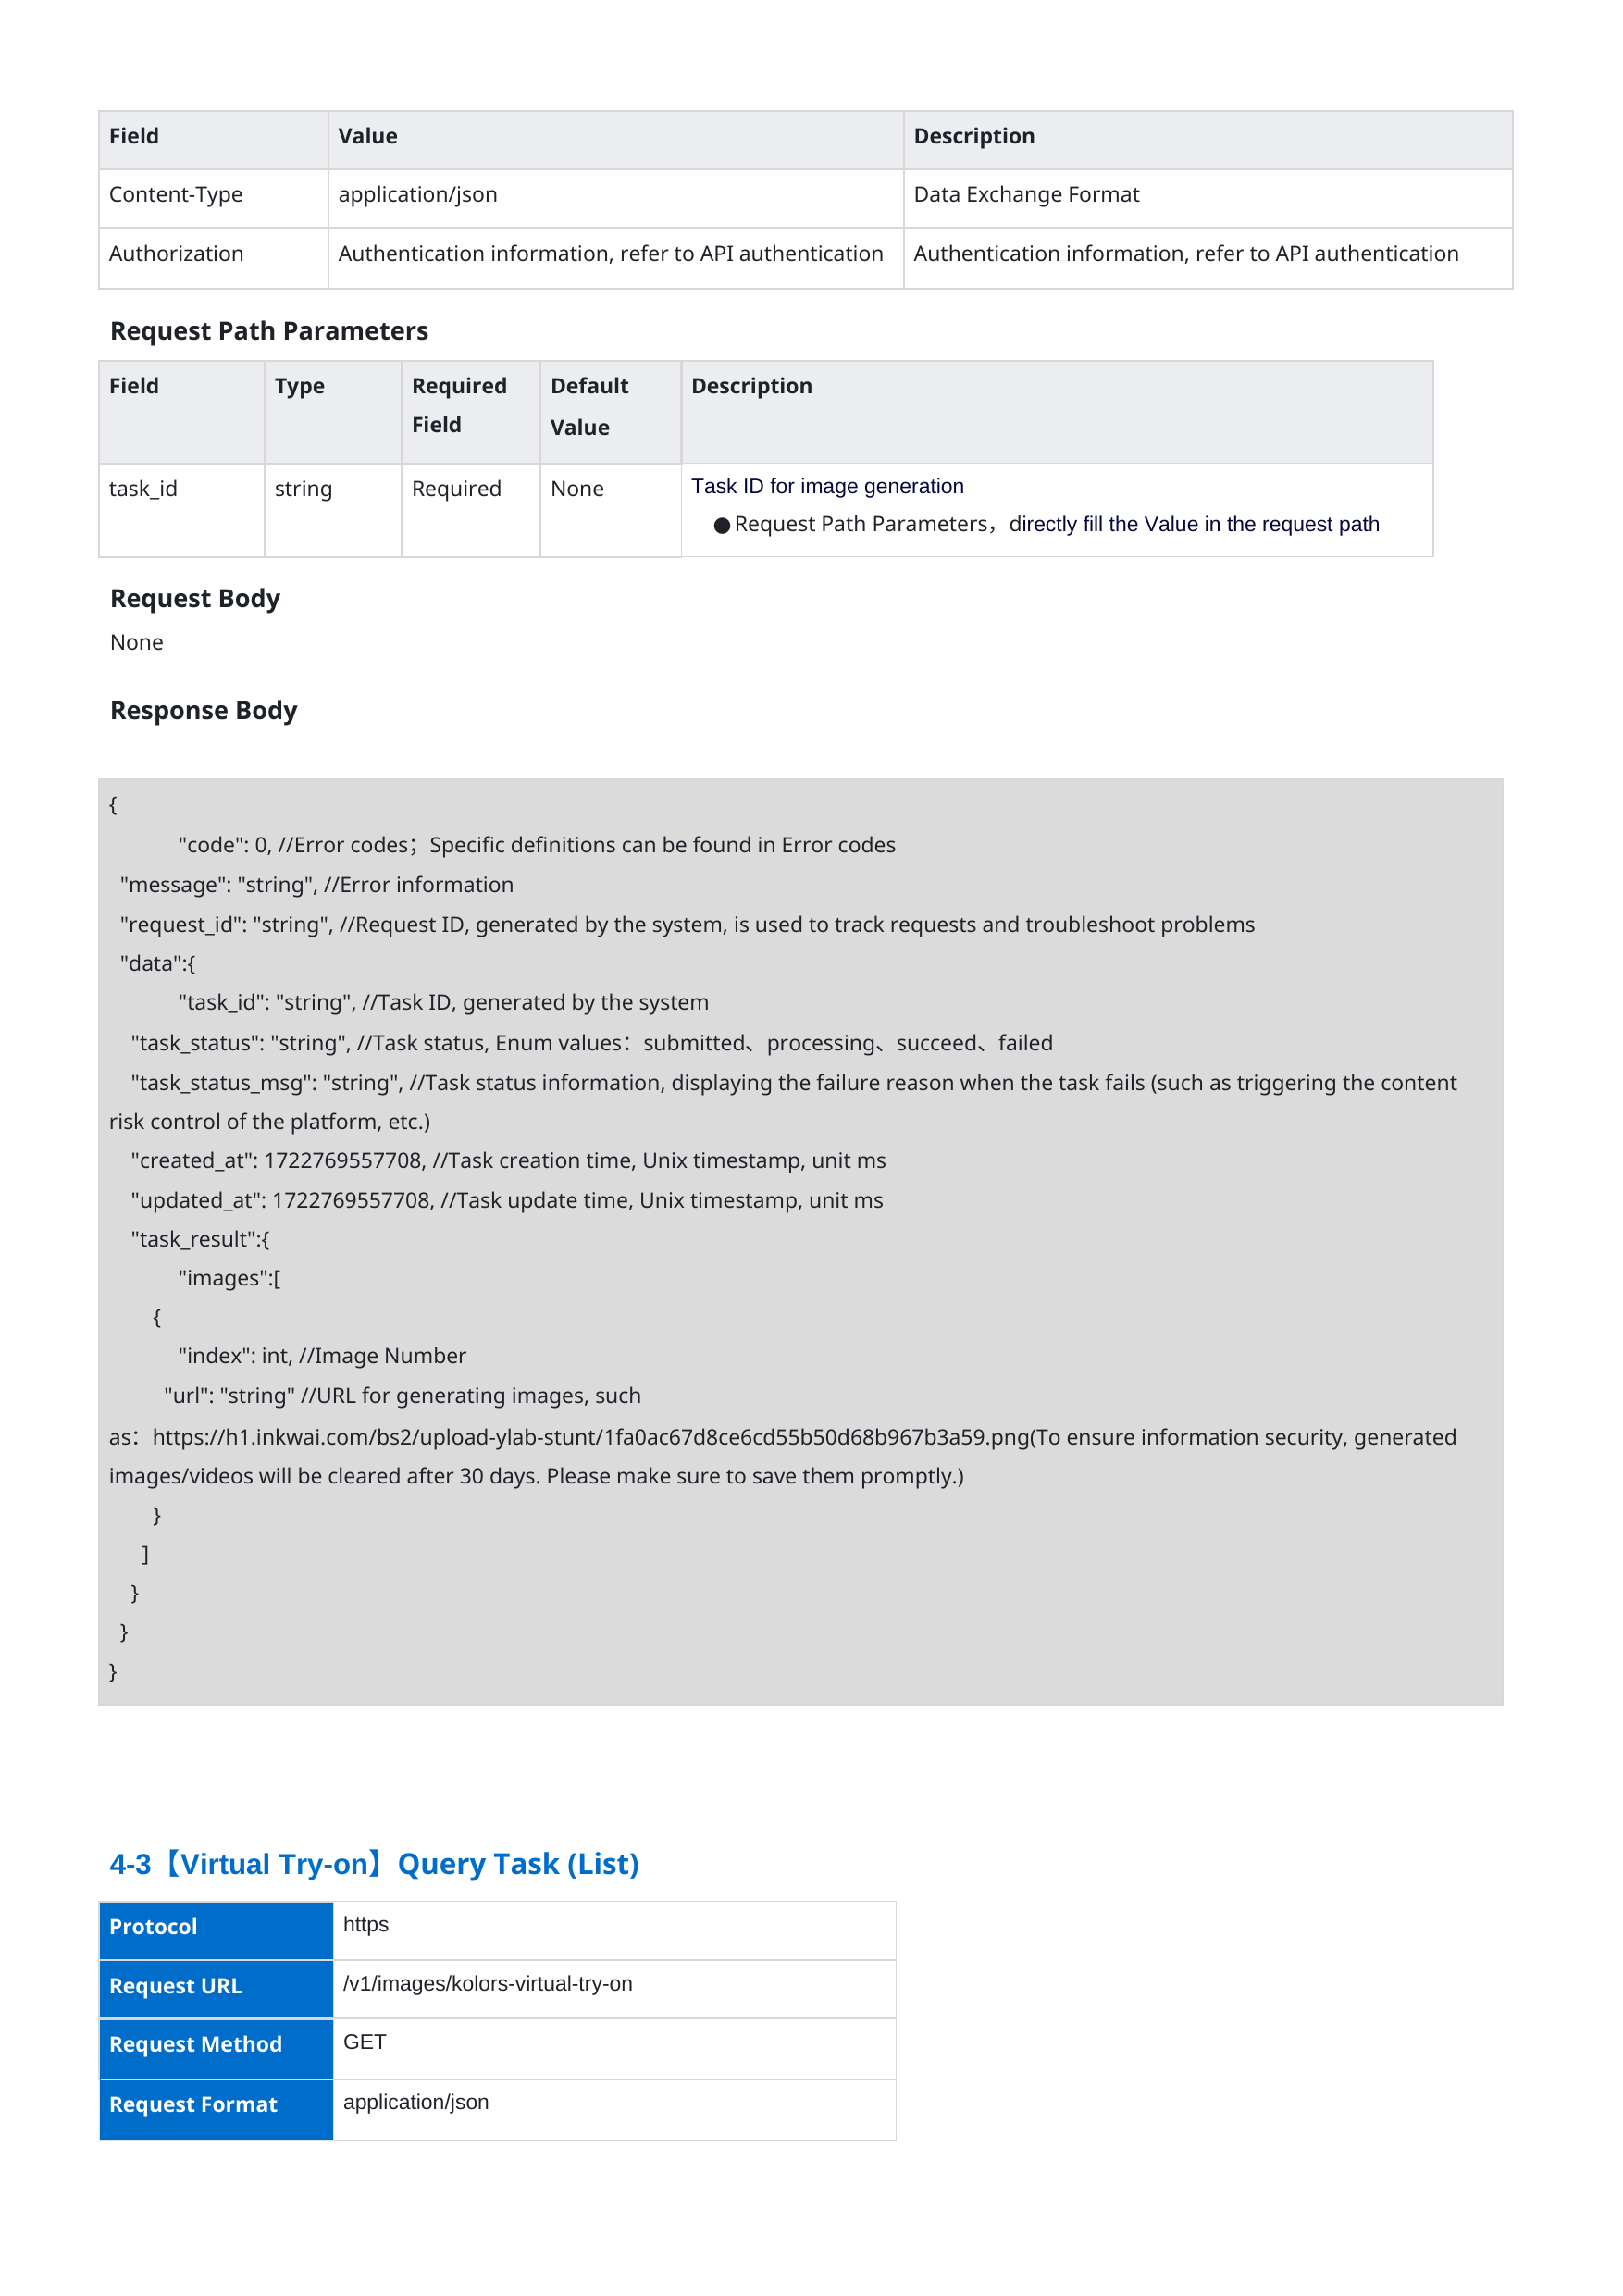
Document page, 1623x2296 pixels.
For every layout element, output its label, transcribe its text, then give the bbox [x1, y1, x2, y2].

text None [109, 627, 1513, 656]
table_header Description [683, 362, 1432, 463]
table_cell Authentication information, refer to API authentication [329, 229, 903, 288]
table_cell Data Exchange Format [905, 170, 1512, 227]
table_cell task_id [100, 465, 264, 556]
table_cell Task ID for image generation Request Path Parameters，directly fill the Value in the request path [682, 464, 1432, 556]
table_header Field [100, 112, 328, 168]
table_cell string [266, 465, 401, 556]
table_header Value [329, 112, 903, 168]
subtitle 4-3【Virtual Try-on】Query Task (List) [109, 1843, 1513, 1883]
table_header https [334, 1902, 896, 1959]
table_cell Required [403, 465, 539, 556]
table_header Required Field [403, 362, 539, 463]
table_header Protocol [100, 1903, 333, 1959]
table_cell Authentication information, refer to API authentication [905, 229, 1512, 288]
table_cell Request URL [100, 1961, 333, 2017]
table_cell GET [334, 2019, 896, 2079]
table_header Type [266, 362, 401, 463]
table_cell /v1/images/kolors-virtual-try-on [334, 1961, 896, 2017]
table_cell None [541, 465, 681, 556]
table_header Field [100, 362, 264, 463]
table_cell Request Format [100, 2080, 333, 2140]
subtitle Request Body [109, 581, 1513, 614]
subtitle Response Body [109, 692, 1513, 726]
table_cell application/json [334, 2080, 896, 2140]
subtitle Request Path Parameters [109, 313, 1513, 347]
table_cell Authorization [100, 229, 328, 288]
table_header Default Value [541, 362, 680, 463]
table_header { "code": 0, //Error codes；Specific definitions can be found in Error codes "message": "string", //Error information "request_id": "string", //Request ID, generated by the system, is used to track requests and troubleshoot problems "data":{ "task_id": "string", //Task ID, generated by the system "task_status": "string", //Task status, Enum values：submitted、processing、succeed、failed "task_status_msg": "string", //Task status information, displaying the failure reason when the task fails (such as triggering the content risk control of the platform, etc.) "created_at": 1722769557708, //Task creation time, Unix timestamp, unit ms "updated_at": 1722769557708, //Task update time, Unix timestamp, unit ms "task_result":{ "images":[ { "index": int, //Image Number "url": "string" //URL for generating images, such as：https://h1.inkwai.com/bs2/upload-ylab-stunt/1fa0ac67d8ce6cd55b50d68b967b3a59.png(To ensure information security, generated images/videos will be cleared after 30 days. Please make sure to save them promptly.) } ] } } } [100, 780, 1502, 1703]
table_cell Content-Type [100, 170, 328, 227]
table_cell Request Method [100, 2020, 333, 2079]
table_header Description [905, 112, 1512, 168]
table_cell application/json [329, 170, 903, 227]
